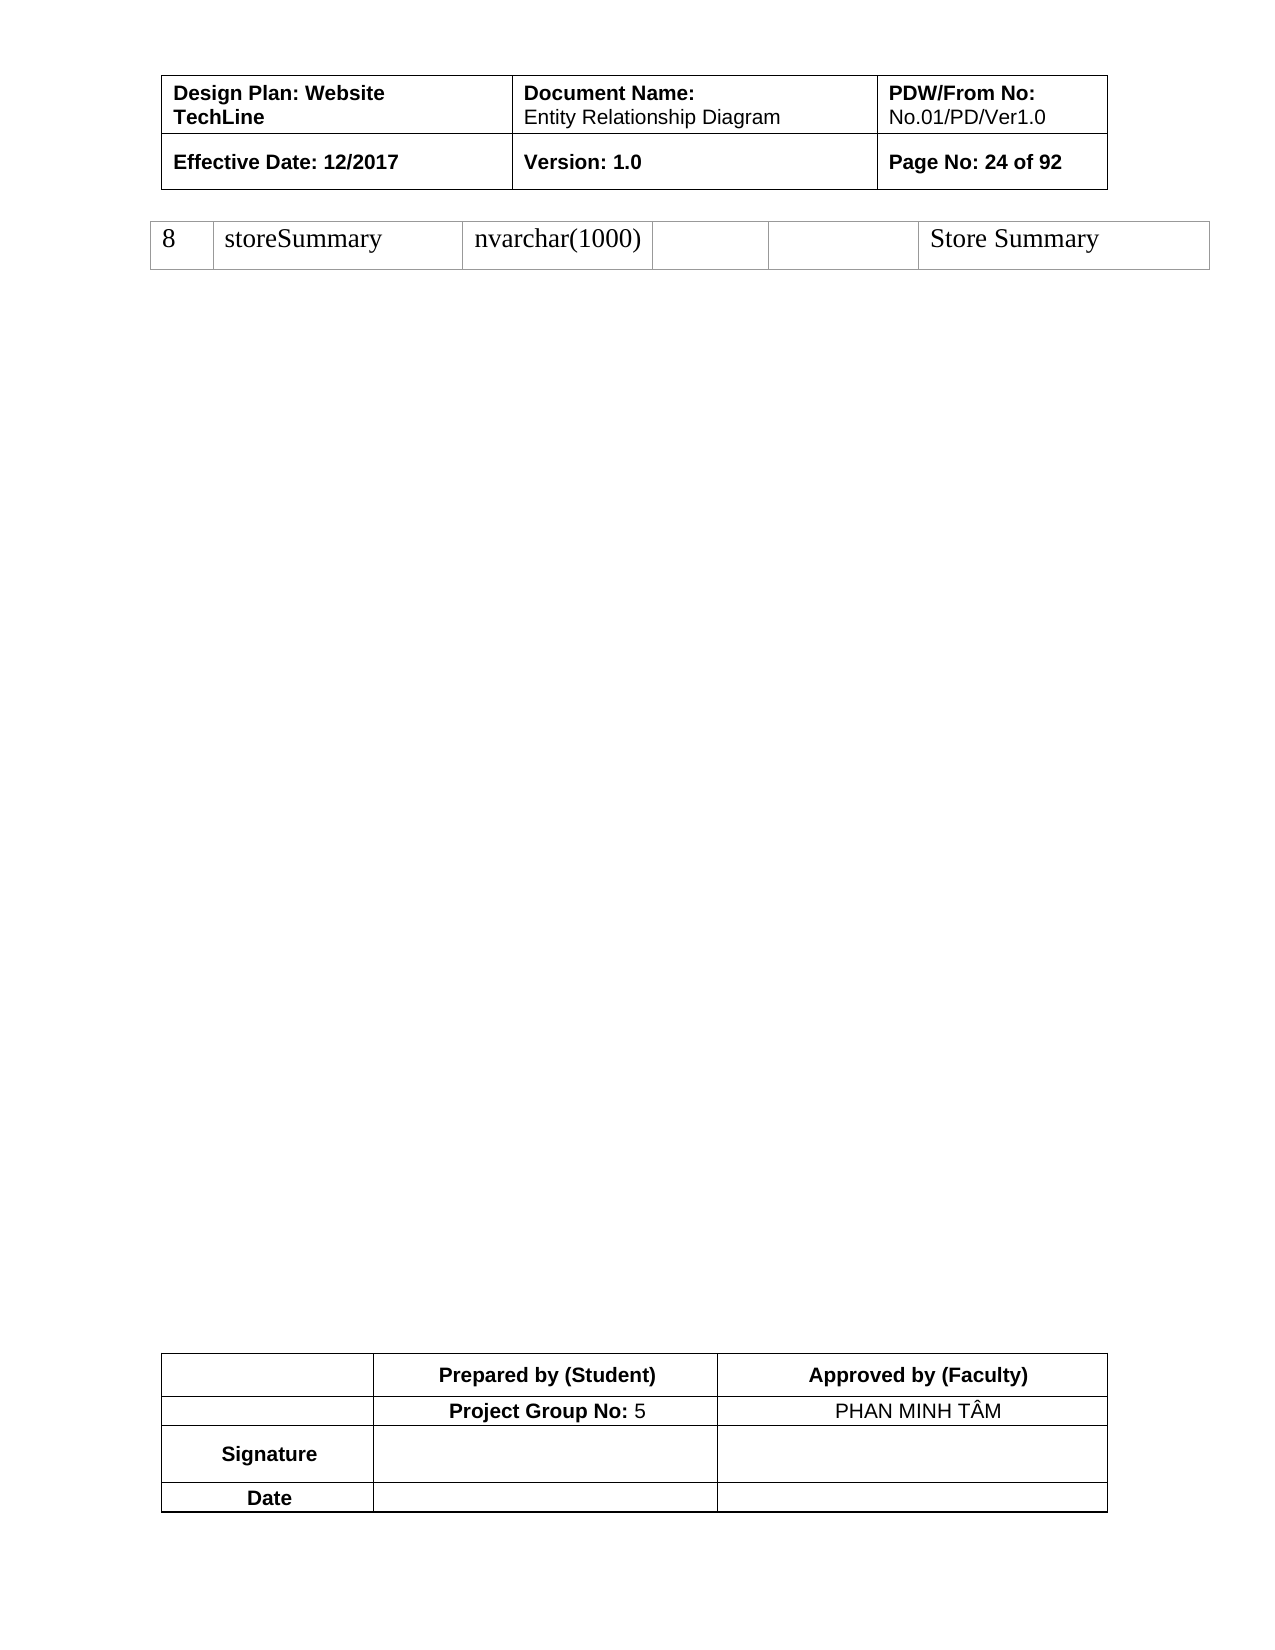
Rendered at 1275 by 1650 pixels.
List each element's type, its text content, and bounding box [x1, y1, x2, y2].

table_cell [653, 222, 768, 269]
table_cell nvarchar(1000) [463, 222, 652, 269]
table_cell [769, 222, 918, 269]
table_cell Store Summary [919, 222, 1209, 269]
table_cell 8 [151, 222, 213, 269]
table_cell storeSummary [214, 222, 462, 269]
